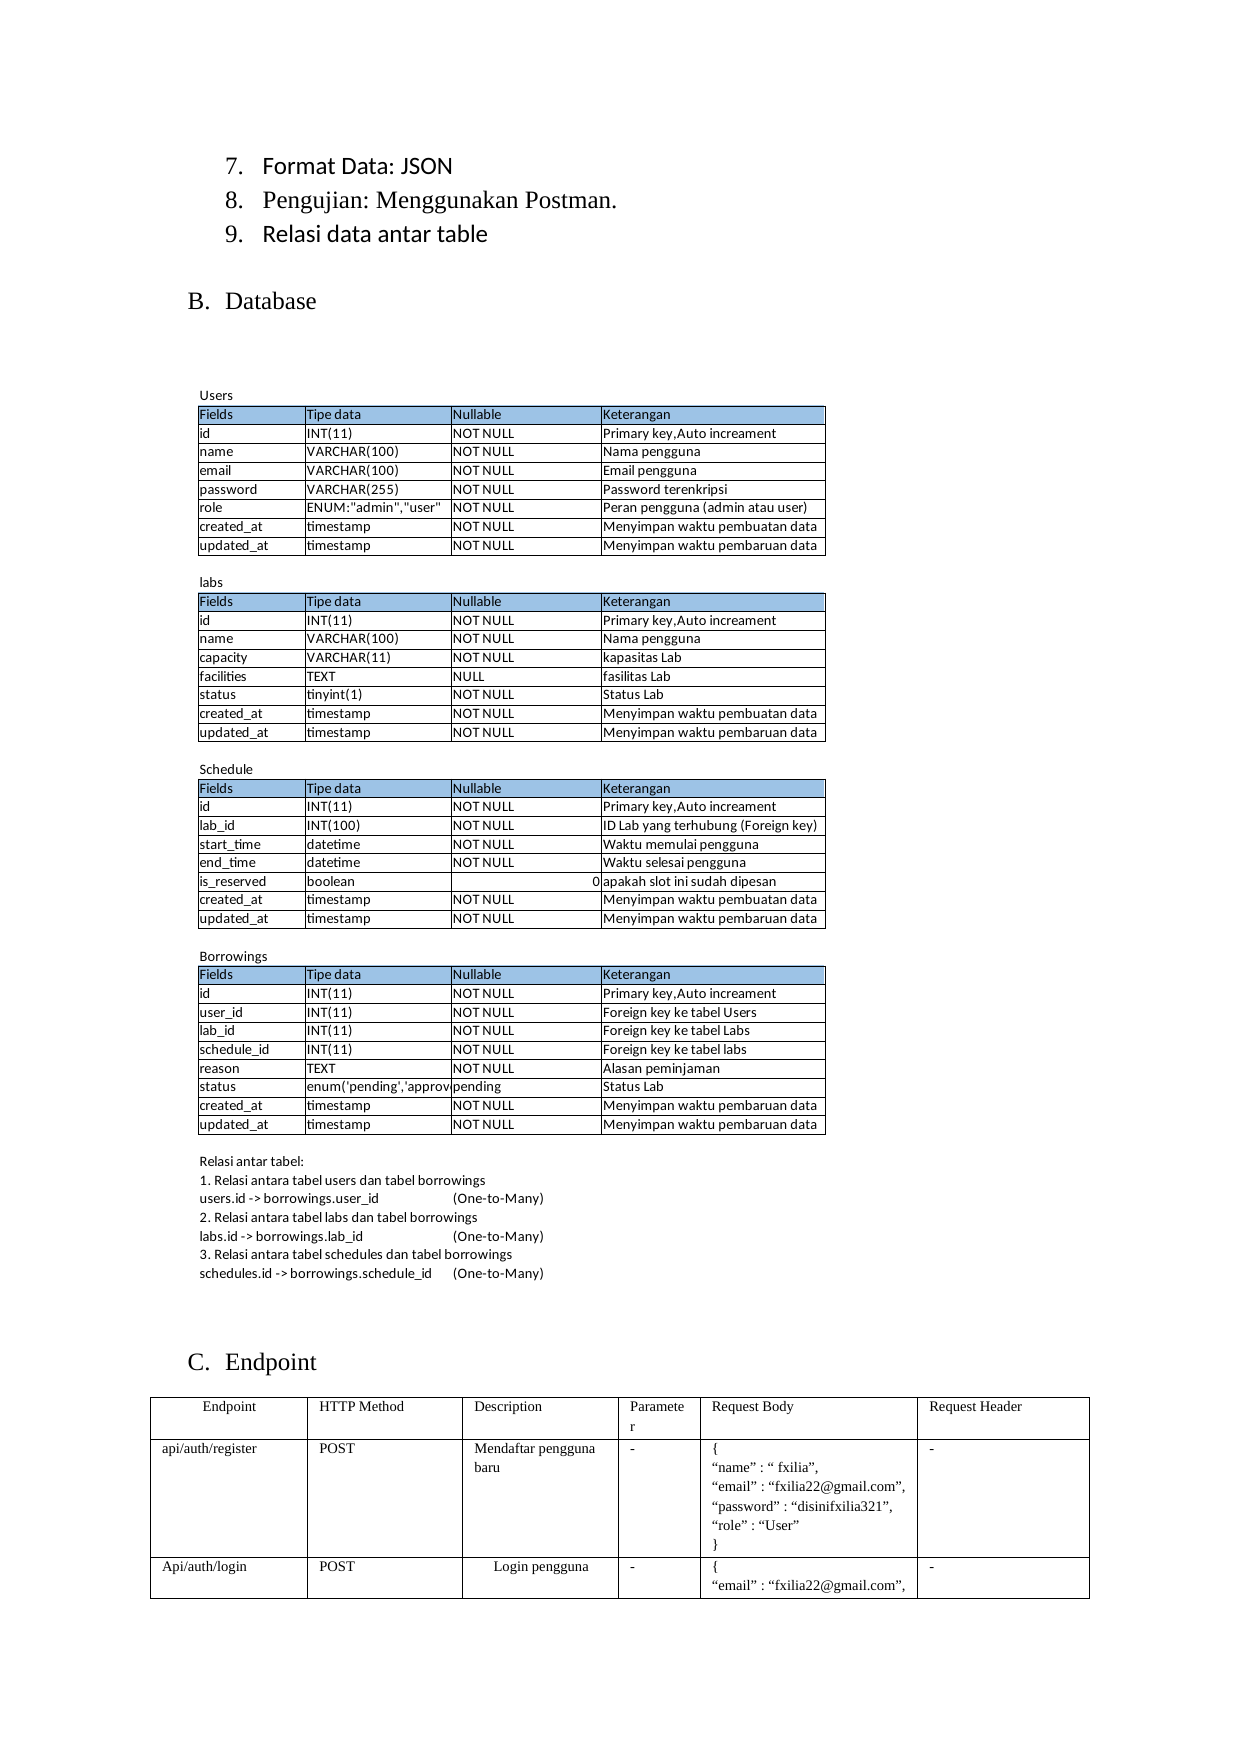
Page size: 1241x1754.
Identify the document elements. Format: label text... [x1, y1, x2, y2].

table_cell api/auth/register [151, 1440, 307, 1557]
table_header Endpoint [151, 1398, 307, 1438]
table_header Request Body [701, 1398, 917, 1438]
table_cell Mendaftar pengguna baru [463, 1440, 618, 1557]
table_header Description [463, 1398, 618, 1438]
table_header Parameter [619, 1398, 700, 1438]
table_header Request Header [918, 1398, 1089, 1438]
list Database [187, 286, 1090, 315]
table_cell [701, 1558, 917, 1598]
table_cell Api/auth/login [151, 1558, 307, 1598]
table_cell - [918, 1440, 1089, 1557]
table_cell POST [308, 1440, 462, 1557]
table_cell Login pengguna [463, 1558, 618, 1598]
list Pengujian: Menggunakan Postman. [225, 185, 1090, 214]
list Relasi data antar table [225, 218, 1090, 248]
table_cell POST [308, 1558, 462, 1598]
list Endpoint [187, 1347, 1090, 1376]
table_cell - [619, 1440, 700, 1557]
table_cell - [619, 1558, 700, 1598]
table_cell { “name” : “ fxilia”, “email” : “fxilia22@gmail.com”, “password” : “disinifxilia321”, “role” : “User” } [701, 1440, 917, 1557]
table_header HTTP Method [308, 1398, 462, 1438]
table_cell - [918, 1558, 1089, 1598]
list Format Data: JSON [225, 150, 1090, 181]
